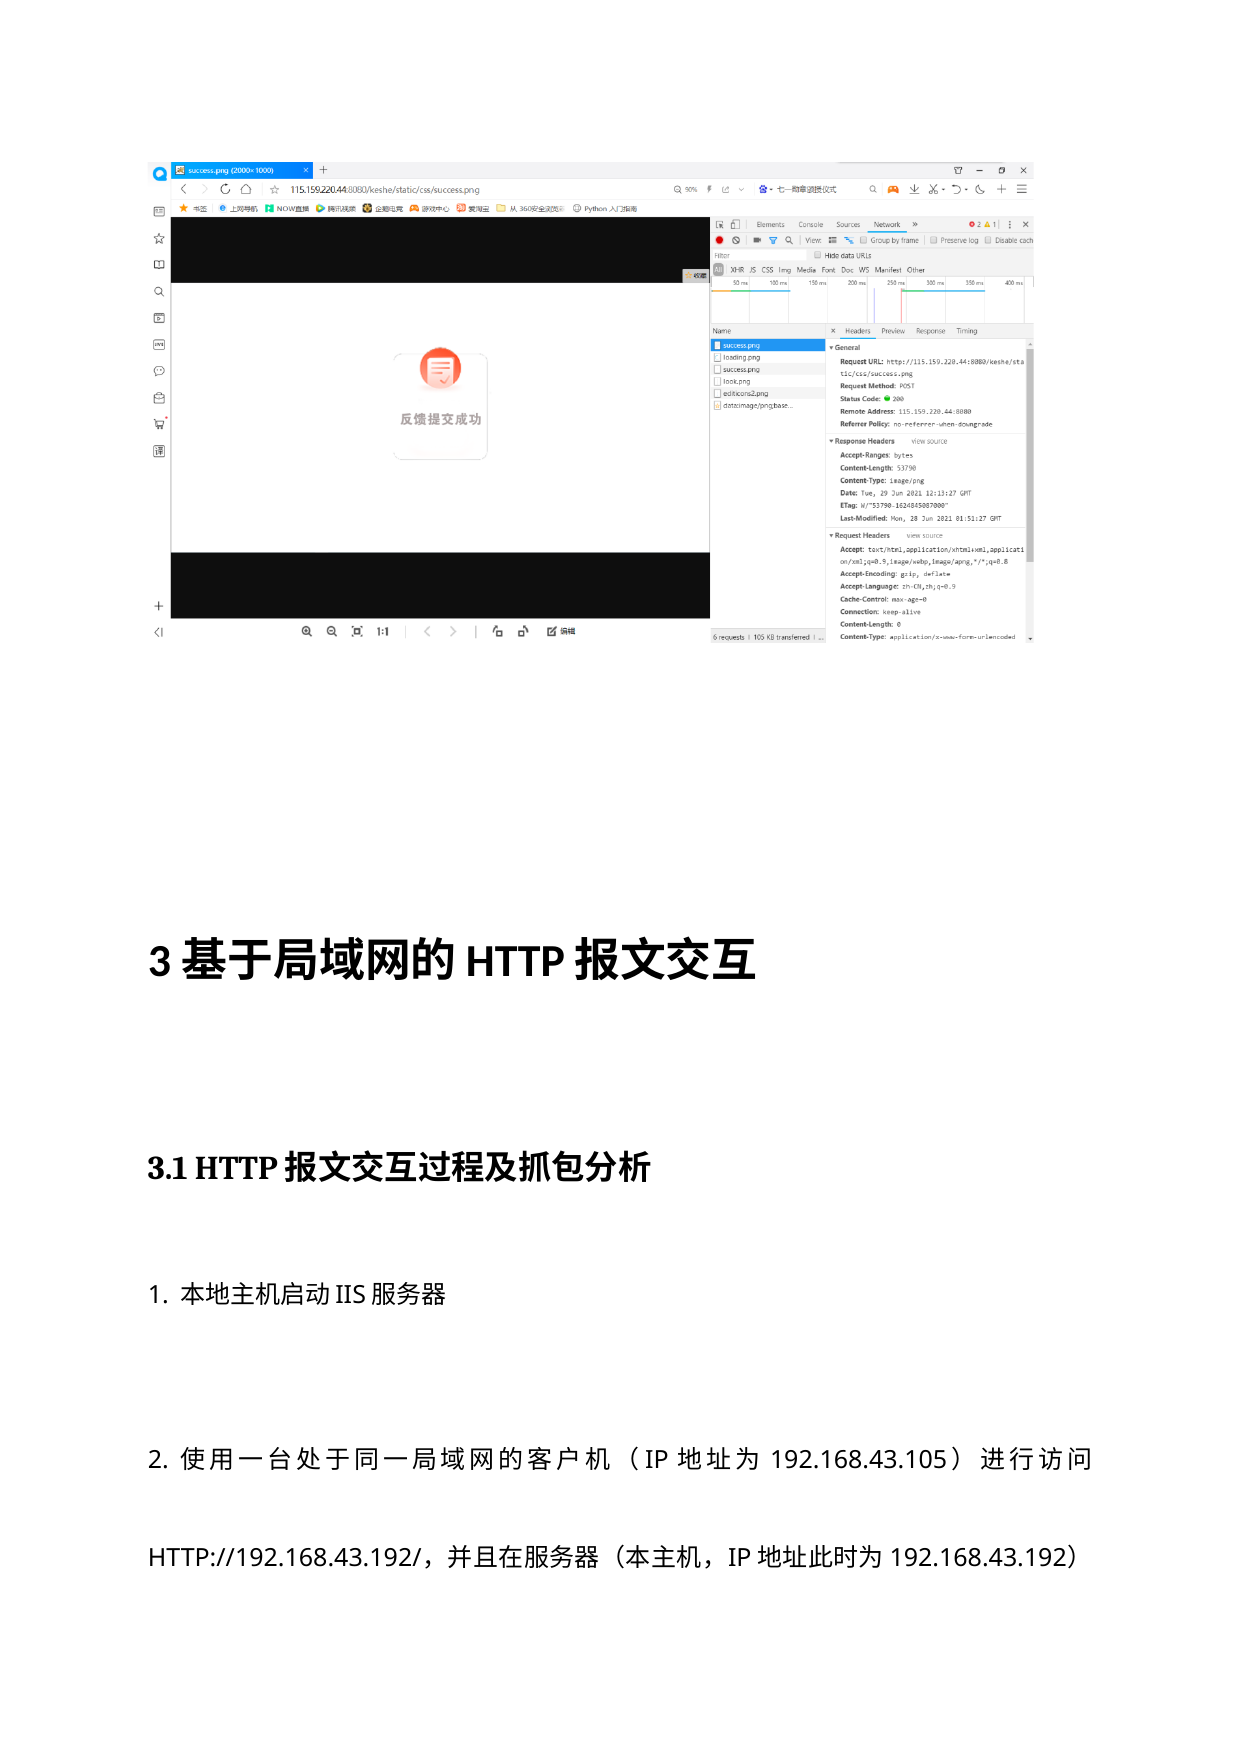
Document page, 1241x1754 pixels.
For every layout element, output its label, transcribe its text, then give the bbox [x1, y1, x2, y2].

picture [176, 166, 184, 174]
list 本地主机启动IIS服务器 [148, 1260, 1092, 1325]
subtitle 3.1 HTTP报文交互过程及抓包分析 [148, 1133, 1092, 1198]
picture [147, 162, 1034, 643]
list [148, 1425, 1092, 1588]
subtitle 3 基于局域网的HTTP报文交互 [148, 907, 1092, 1005]
